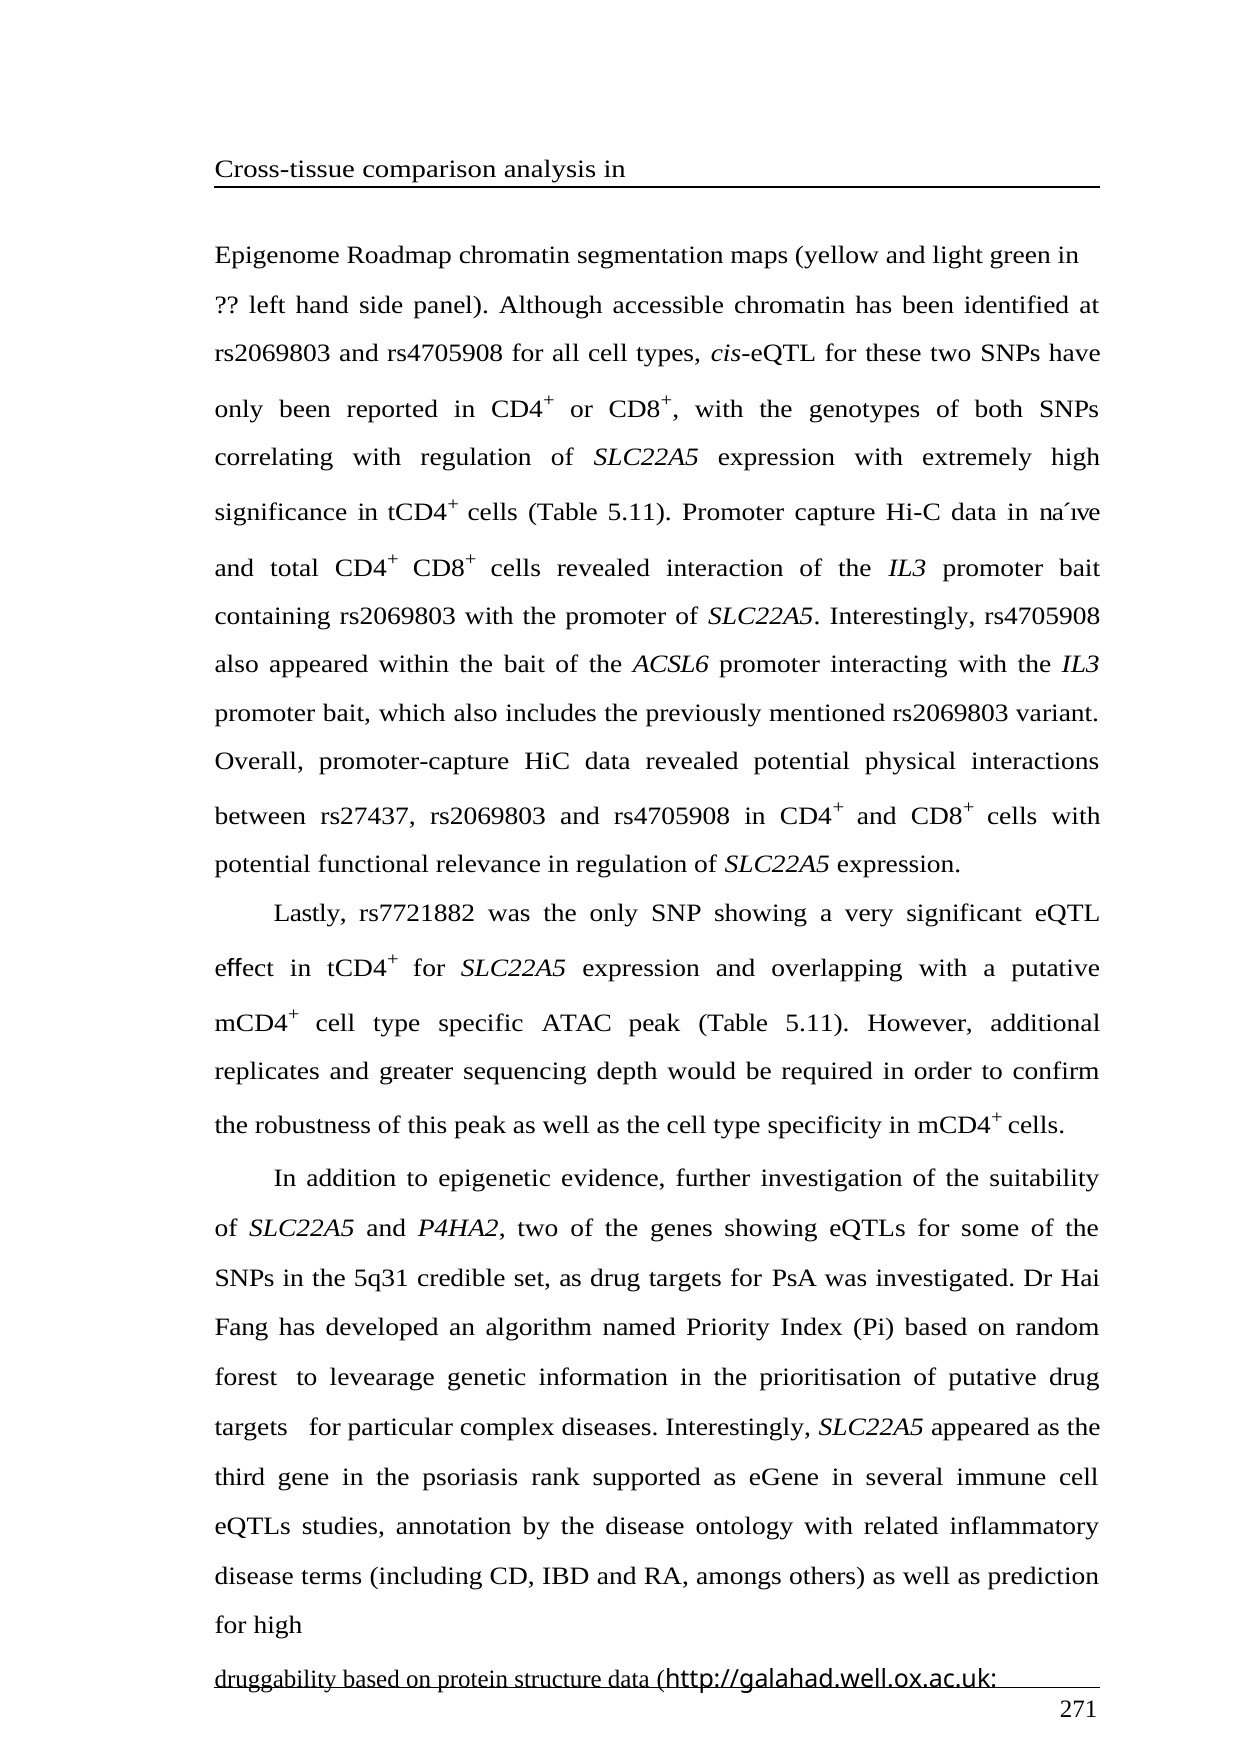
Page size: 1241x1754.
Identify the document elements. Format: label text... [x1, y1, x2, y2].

text druggability based on protein structure data (http://galahad.well.ox.ac.uk: [214, 1660, 1111, 1695]
text Lastly, rs7721882 was the only SNP showing a very significant eQTL effect in tCD4+ for SLC22A5 expression and overlapping with a putative mCD4+ cell type specific ATAC peak (Table 5.11). However, additional replicates and greater sequencing depth would be required in order to confirm the robustness of this peak as well as the cell type specificity in mCD4+ cells. [214, 898, 1101, 1139]
text Epigenome Roadmap chromatin segmentation maps (yellow and light green in [214, 240, 1111, 269]
text ?? left hand side panel). Although accessible chromatin has been identified at rs2069803 and rs4705908 for all cell types, cis-eQTL for these two SNPs have only been reported in CD4+ or CD8+, with the genotypes of both SNPs correlating with regulation of SLC22A5 expression with extremely high significance in tCD4+ cells (Table 5.11). Promoter capture Hi-C data in na´ıve and total CD4+ CD8+ cells revealed interaction of the IL3 promoter bait containing rs2069803 with the promoter of SLC22A5. Interestingly, rs4705908 also appeared within the bait of the ACSL6 promoter interacting with the IL3 promoter bait, which also includes the previously mentioned rs2069803 variant. Overall, promoter-capture HiC data revealed potential physical interactions between rs27437, rs2069803 and rs4705908 in CD4+ and CD8+ cells with potential functional relevance in regulation of SLC22A5 expression. [214, 290, 1101, 878]
text In addition to epigenetic evidence, further investigation of the suitability of SLC22A5 and P4HA2, two of the genes showing eQTLs for some of the SNPs in the 5q31 credible set, as drug targets for PsA was investigated. Dr Hai Fang has developed an algorithm named Priority Index (Pi) based on random forest to levearage genetic information in the prioritisation of putative drug targets for particular complex diseases. Interestingly, SLC22A5 appeared as the third gene in the psoriasis rank supported as eGene in several immune cell eQTLs studies, annotation by the disease ontology with related inflammatory disease terms (including CD, IBD and RA, amongs others) as well as prediction for high [214, 1163, 1101, 1639]
